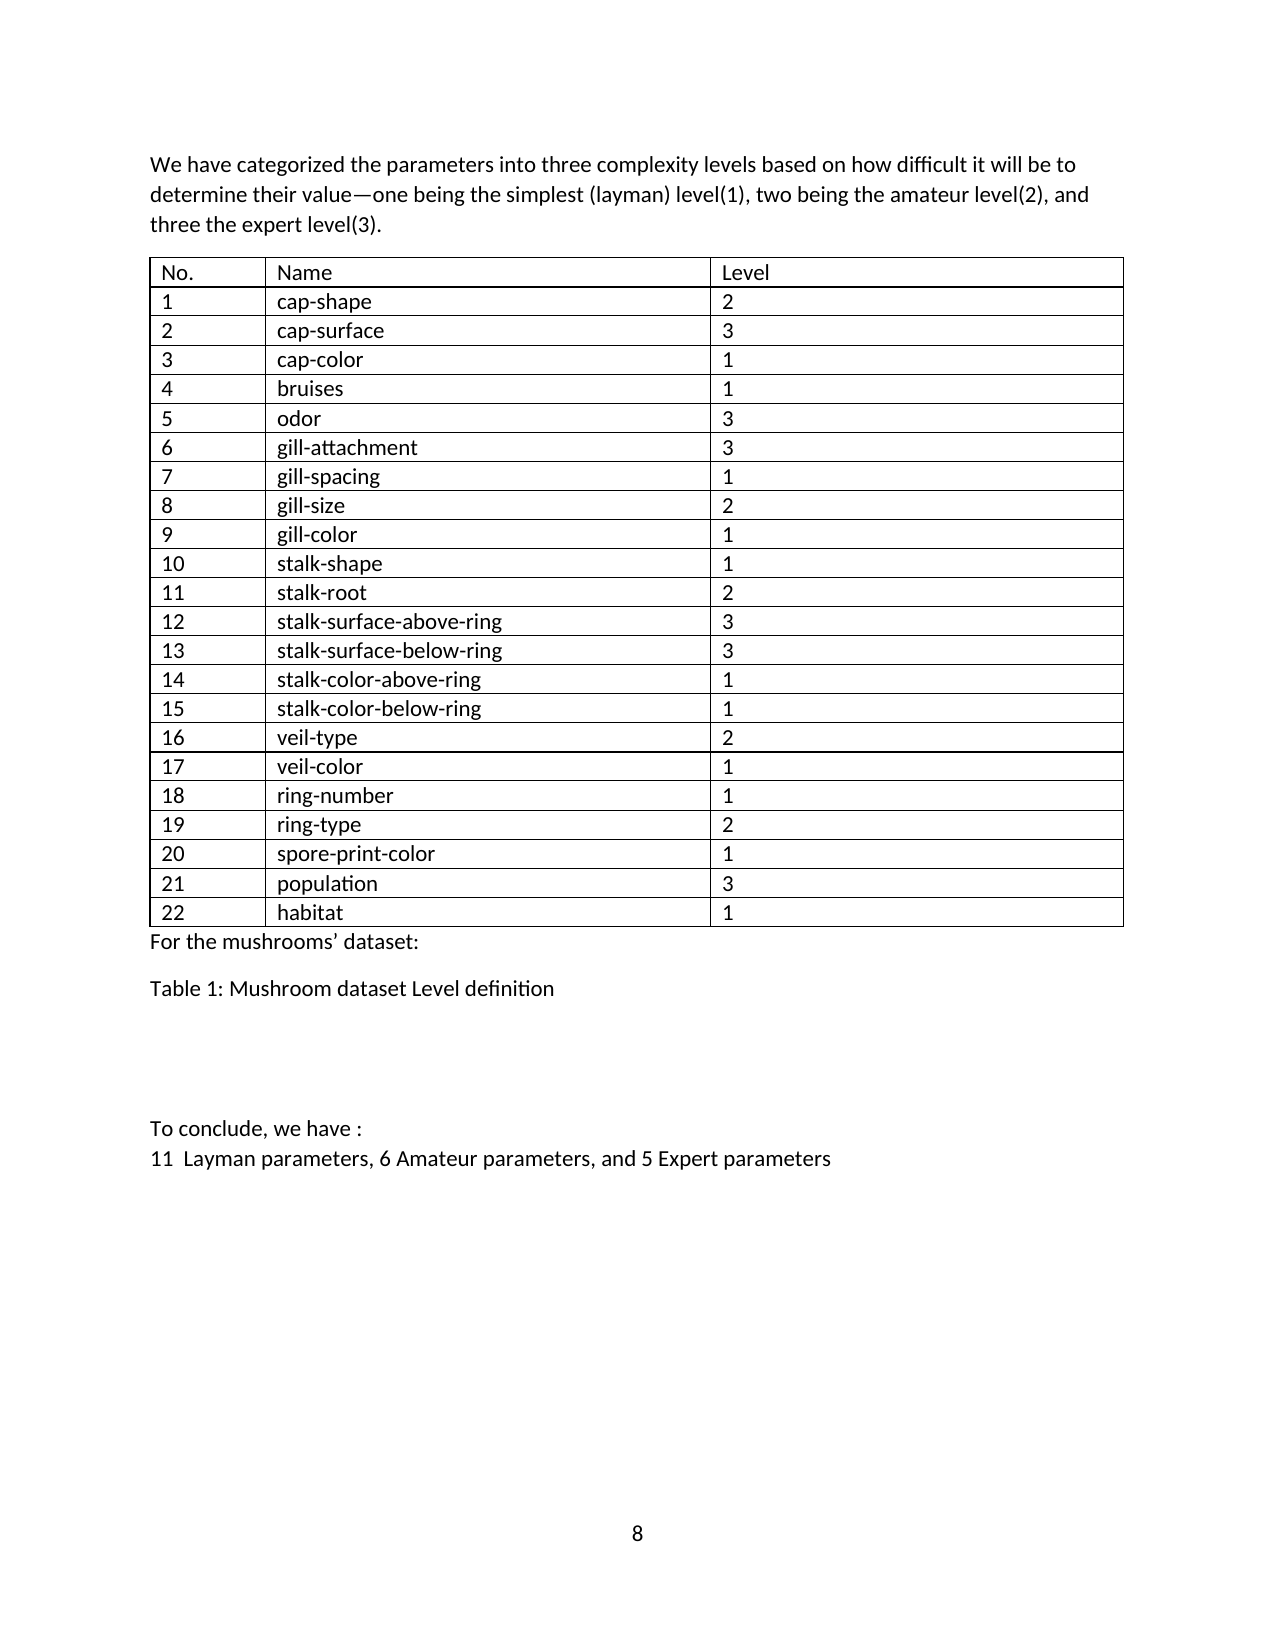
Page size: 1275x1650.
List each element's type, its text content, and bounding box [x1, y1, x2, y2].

table_cell 17 [151, 753, 265, 780]
table_cell stalk-color-above-ring [266, 665, 710, 693]
table_cell bruises [266, 375, 710, 403]
table_cell 1 [711, 346, 1123, 373]
table_cell 1 [711, 520, 1123, 548]
table_cell veil-type [266, 723, 710, 751]
table_cell 3 [711, 607, 1123, 635]
table_cell 2 [711, 811, 1123, 838]
table_cell 11 [151, 578, 265, 606]
table_header Level [711, 258, 1123, 286]
table_cell 4 [151, 375, 265, 403]
table_cell 13 [151, 636, 265, 664]
table_cell ring-type [266, 811, 710, 838]
table_cell population [266, 869, 710, 897]
table_cell 21 [151, 869, 265, 897]
table_cell 3 [151, 346, 265, 373]
table_cell 8 [151, 491, 265, 519]
table_cell 1 [711, 840, 1123, 868]
table_cell stalk-root [266, 578, 710, 606]
table_cell 10 [151, 549, 265, 577]
table_cell cap-surface [266, 316, 710, 344]
table_cell 2 [711, 578, 1123, 606]
table_cell stalk-surface-above-ring [266, 607, 710, 635]
table_cell stalk-shape [266, 549, 710, 577]
table_cell 3 [711, 636, 1123, 664]
text 11 Layman parameters, 6 Amateur parameters, and 5 Expert parameters [150, 1144, 1125, 1172]
table_header No. [151, 258, 265, 286]
table_cell 1 [151, 288, 265, 315]
table_cell 2 [151, 316, 265, 344]
table_cell stalk-color-below-ring [266, 694, 710, 722]
table_cell 1 [711, 375, 1123, 403]
table_cell 2 [711, 288, 1123, 315]
text We have categorized the parameters into three complexity levels based on how difficult it will be to determine their value—one being the simplest (layman) level(1), two being the amateur level(2), and three the expert level(3). [150, 150, 1125, 238]
table_cell cap-shape [266, 288, 710, 315]
table_cell 1 [711, 694, 1123, 722]
table_cell 14 [151, 665, 265, 693]
text For the mushrooms’ dataset: [150, 927, 1125, 955]
table_cell 19 [151, 811, 265, 838]
table_cell 2 [711, 723, 1123, 751]
table_cell gill-size [266, 491, 710, 519]
table_cell 9 [151, 520, 265, 548]
text Table 1: Mushroom dataset Level definition [150, 974, 1125, 1002]
table_cell stalk-surface-below-ring [266, 636, 710, 664]
table_cell gill-spacing [266, 462, 710, 490]
table_cell 18 [151, 781, 265, 809]
table_cell 1 [711, 462, 1123, 490]
table_cell 20 [151, 840, 265, 868]
table_cell 1 [711, 665, 1123, 693]
table_cell gill-attachment [266, 433, 710, 461]
table_cell odor [266, 404, 710, 432]
table_cell 1 [711, 898, 1123, 926]
table_cell 12 [151, 607, 265, 635]
table_cell 1 [711, 781, 1123, 809]
table_cell 1 [711, 753, 1123, 780]
table_cell 22 [151, 898, 265, 926]
table_cell spore-print-color [266, 840, 710, 868]
text To conclude, we have : [150, 1114, 1125, 1142]
table_cell veil-color [266, 753, 710, 780]
table_cell 3 [711, 869, 1123, 897]
table_cell cap-color [266, 346, 710, 373]
table_cell 1 [711, 549, 1123, 577]
table_cell 3 [711, 404, 1123, 432]
table_cell 15 [151, 694, 265, 722]
table_cell ring-number [266, 781, 710, 809]
table_header Name [266, 258, 710, 286]
table_cell 3 [711, 316, 1123, 344]
table_cell 3 [711, 433, 1123, 461]
table_cell 2 [711, 491, 1123, 519]
table_cell 5 [151, 404, 265, 432]
table_cell gill-color [266, 520, 710, 548]
table_cell habitat [266, 898, 710, 926]
table_cell 6 [151, 433, 265, 461]
table_cell 16 [151, 723, 265, 751]
table_cell 7 [151, 462, 265, 490]
